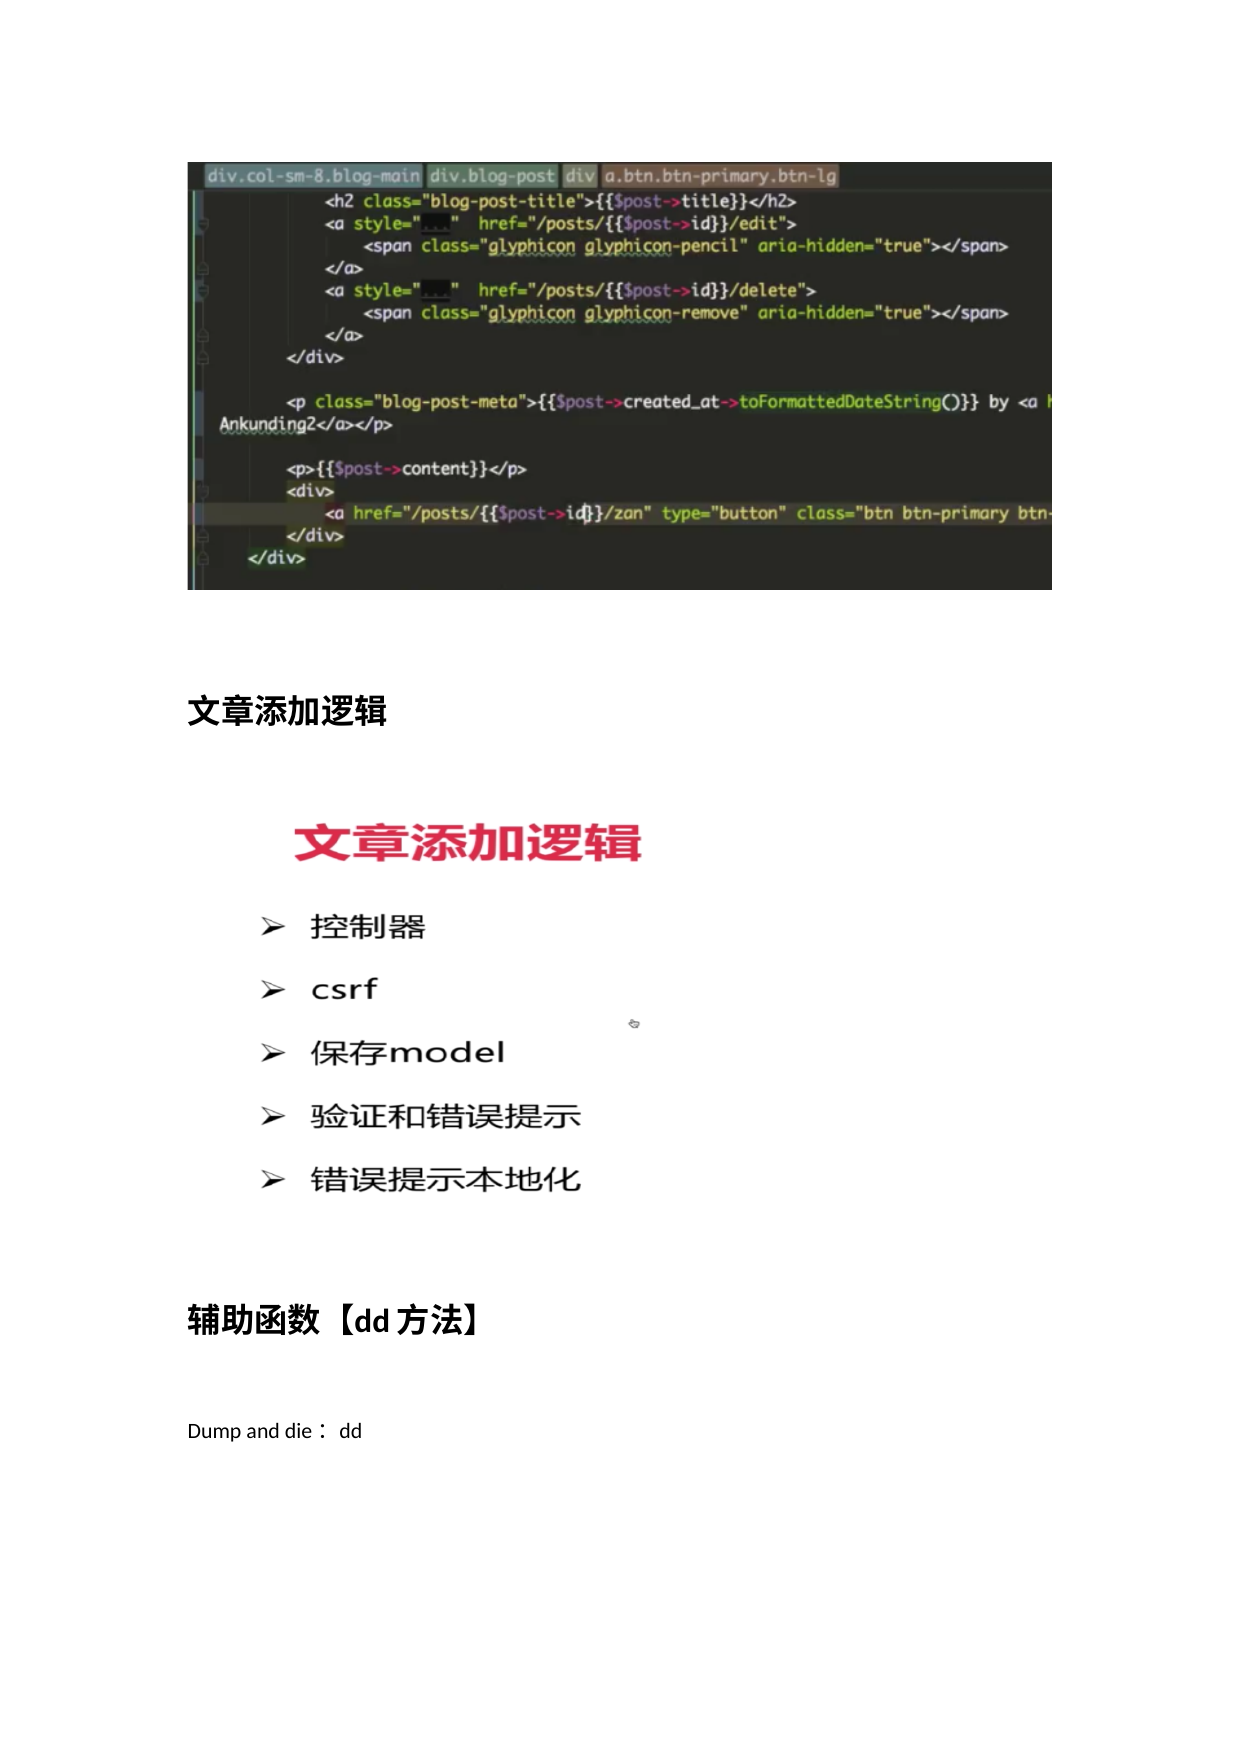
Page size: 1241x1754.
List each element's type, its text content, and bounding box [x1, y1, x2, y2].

subtitle 文章添加逻辑 [187, 677, 1053, 742]
subtitle 辅助函数【dd方法】 [187, 1285, 1053, 1350]
picture [187, 162, 1052, 590]
picture [187, 803, 873, 1224]
text Dump and die ：dd [187, 1412, 1053, 1445]
